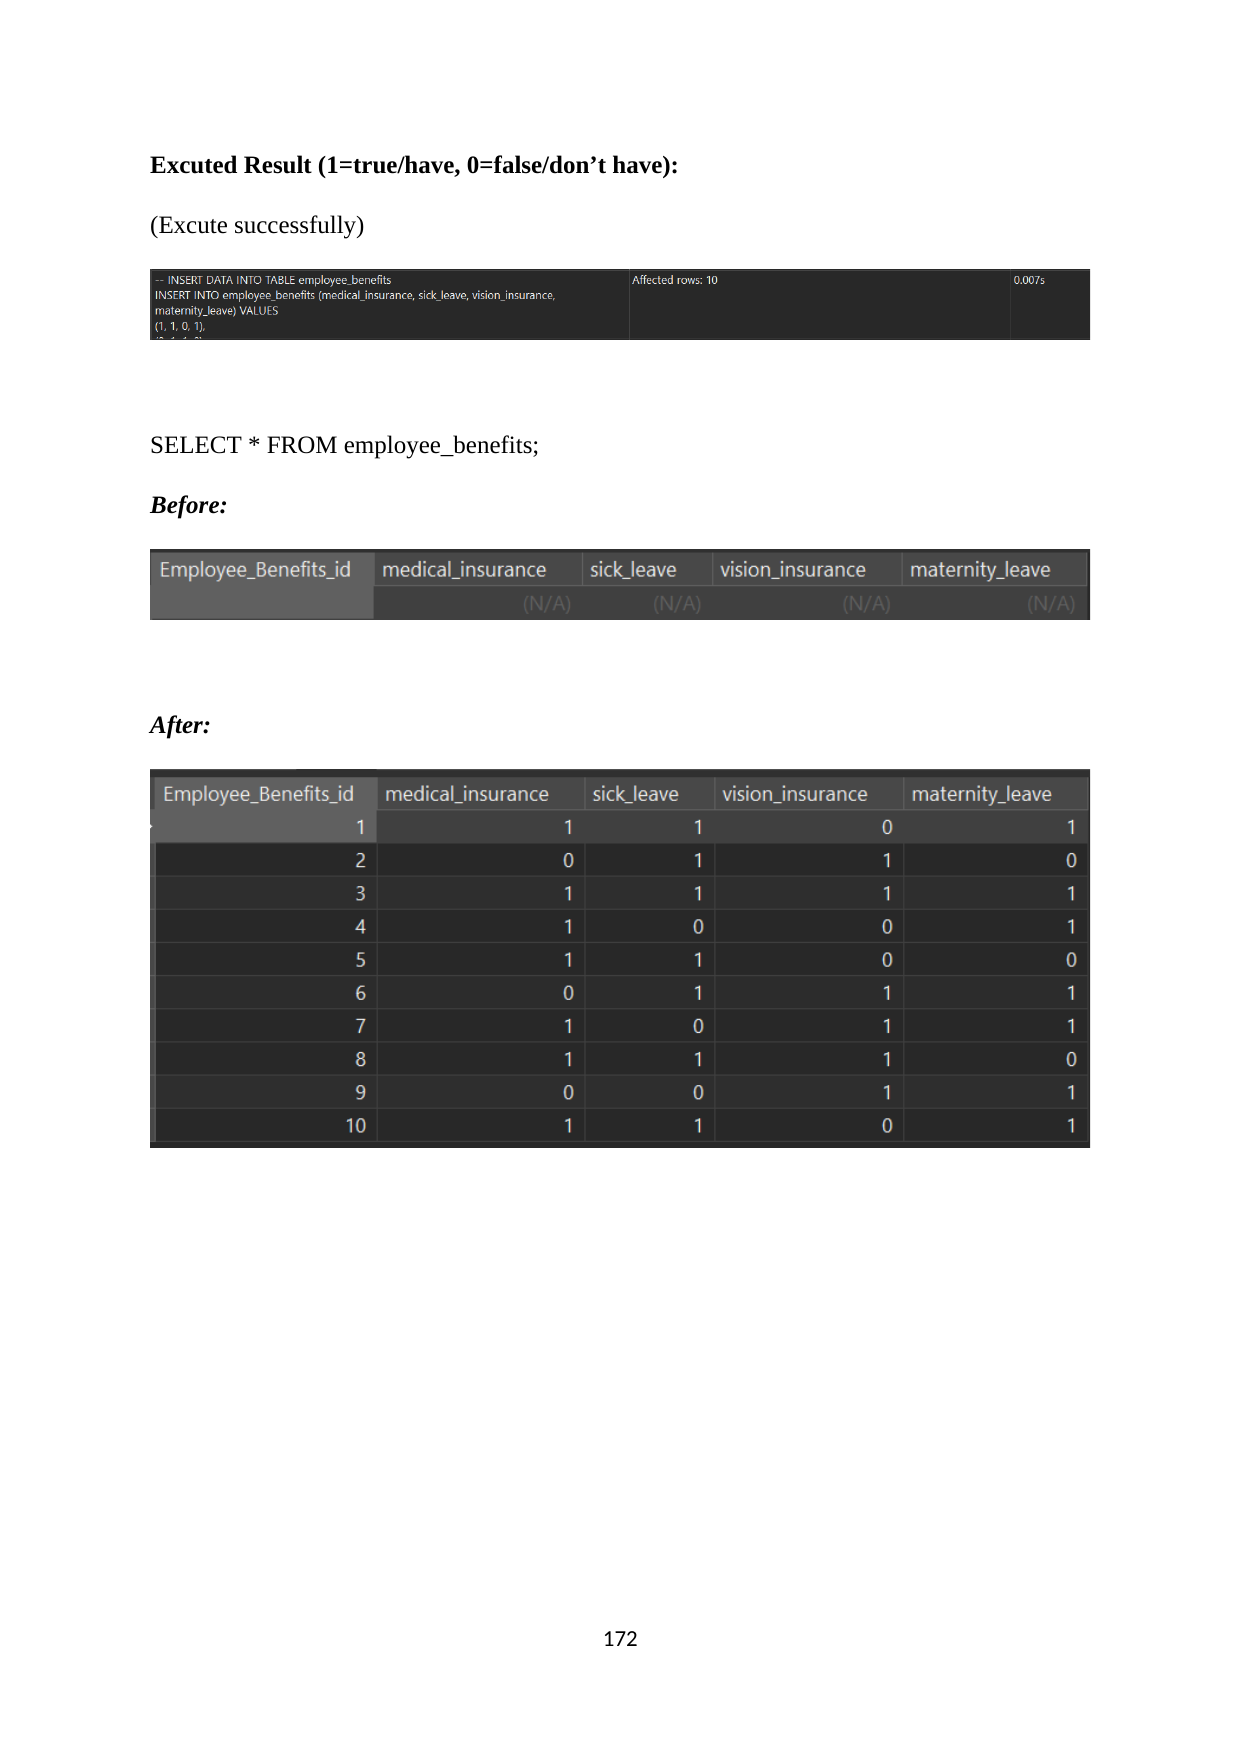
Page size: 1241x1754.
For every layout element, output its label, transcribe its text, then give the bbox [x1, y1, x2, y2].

text Excuted Result (1=true/have, 0=false/don’t have): [150, 150, 1090, 179]
text (Excute successfully) [150, 210, 1090, 238]
text After: [150, 710, 1090, 739]
picture [150, 769, 1091, 1148]
picture [150, 269, 1091, 340]
text Before: [150, 490, 1090, 519]
picture [150, 549, 1091, 620]
text SELECT * FROM employee_benefits; [150, 430, 1090, 459]
